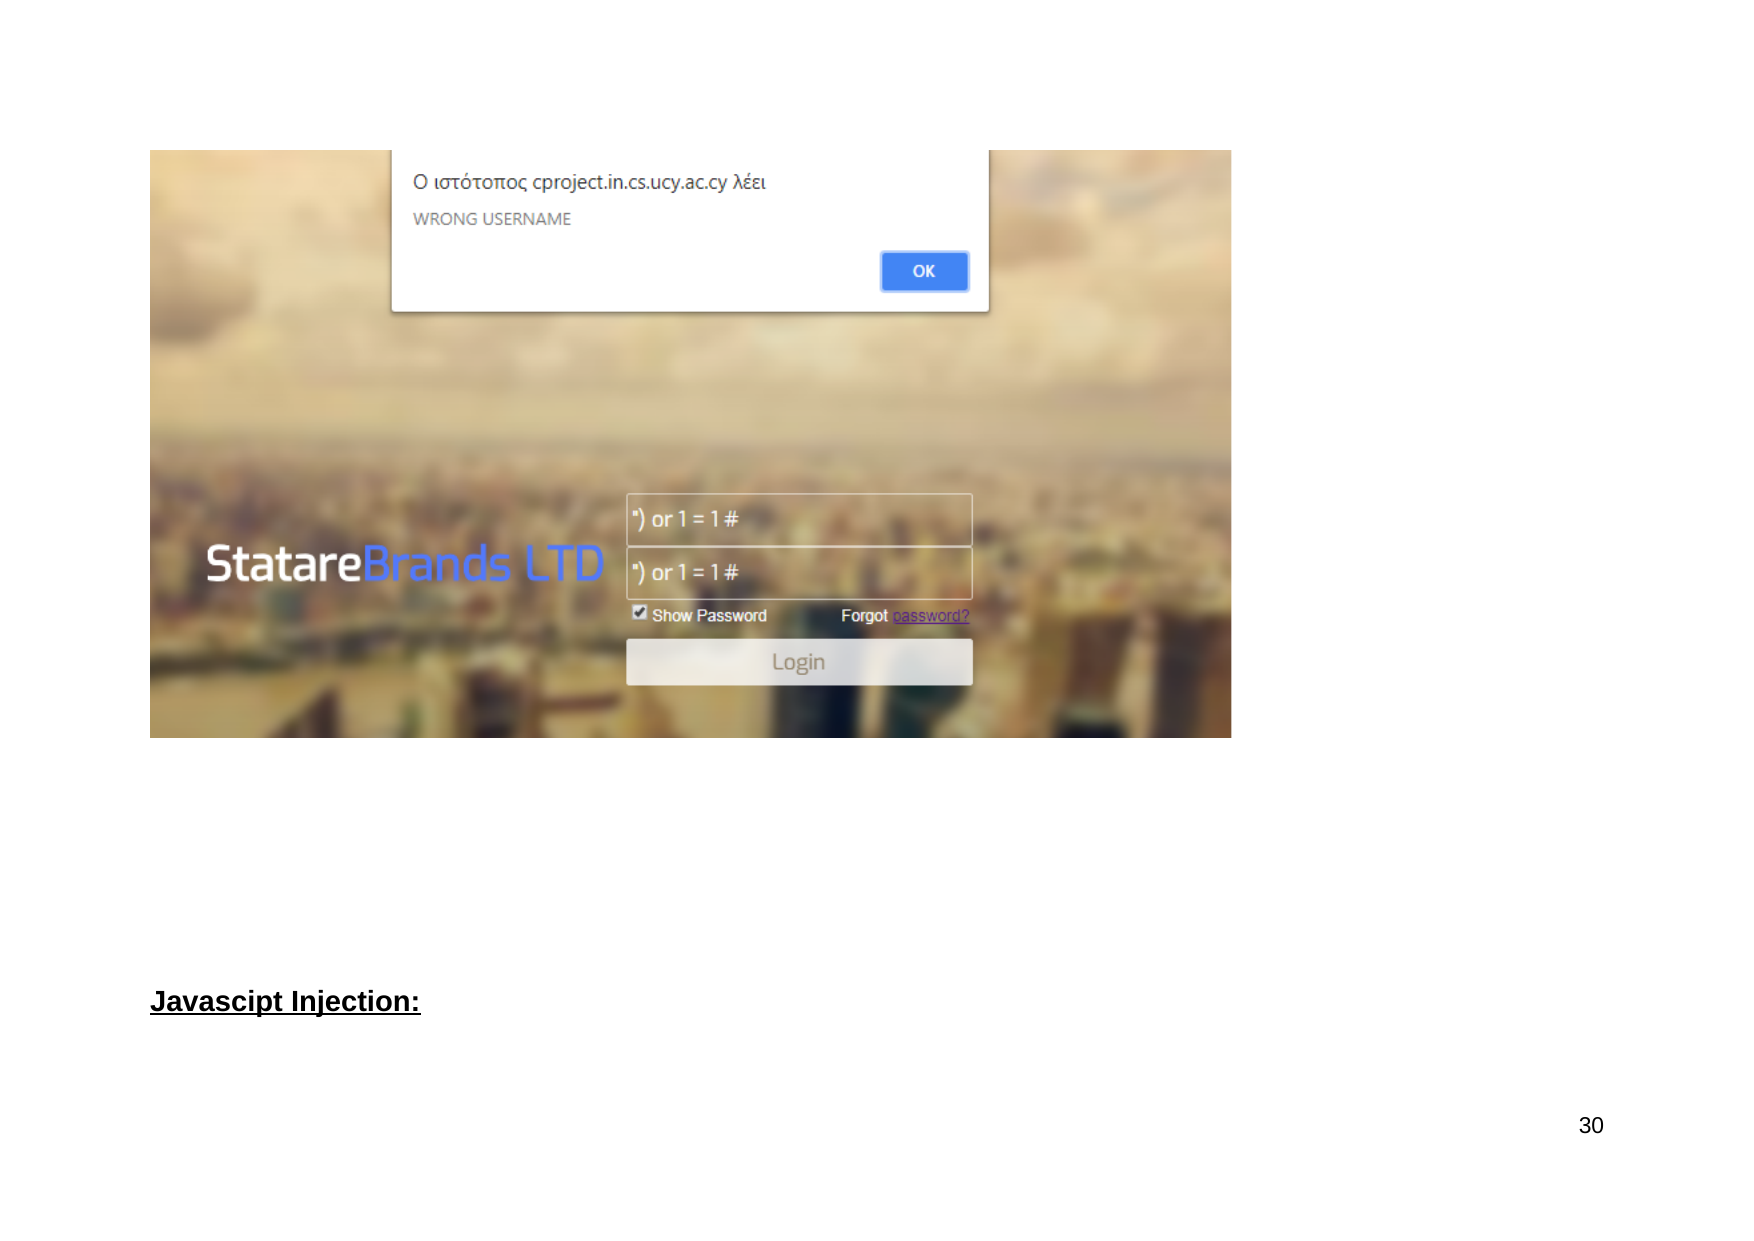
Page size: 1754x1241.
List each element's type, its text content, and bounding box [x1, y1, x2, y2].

text Javascipt Injection: [150, 984, 1604, 1018]
picture [150, 150, 1232, 738]
